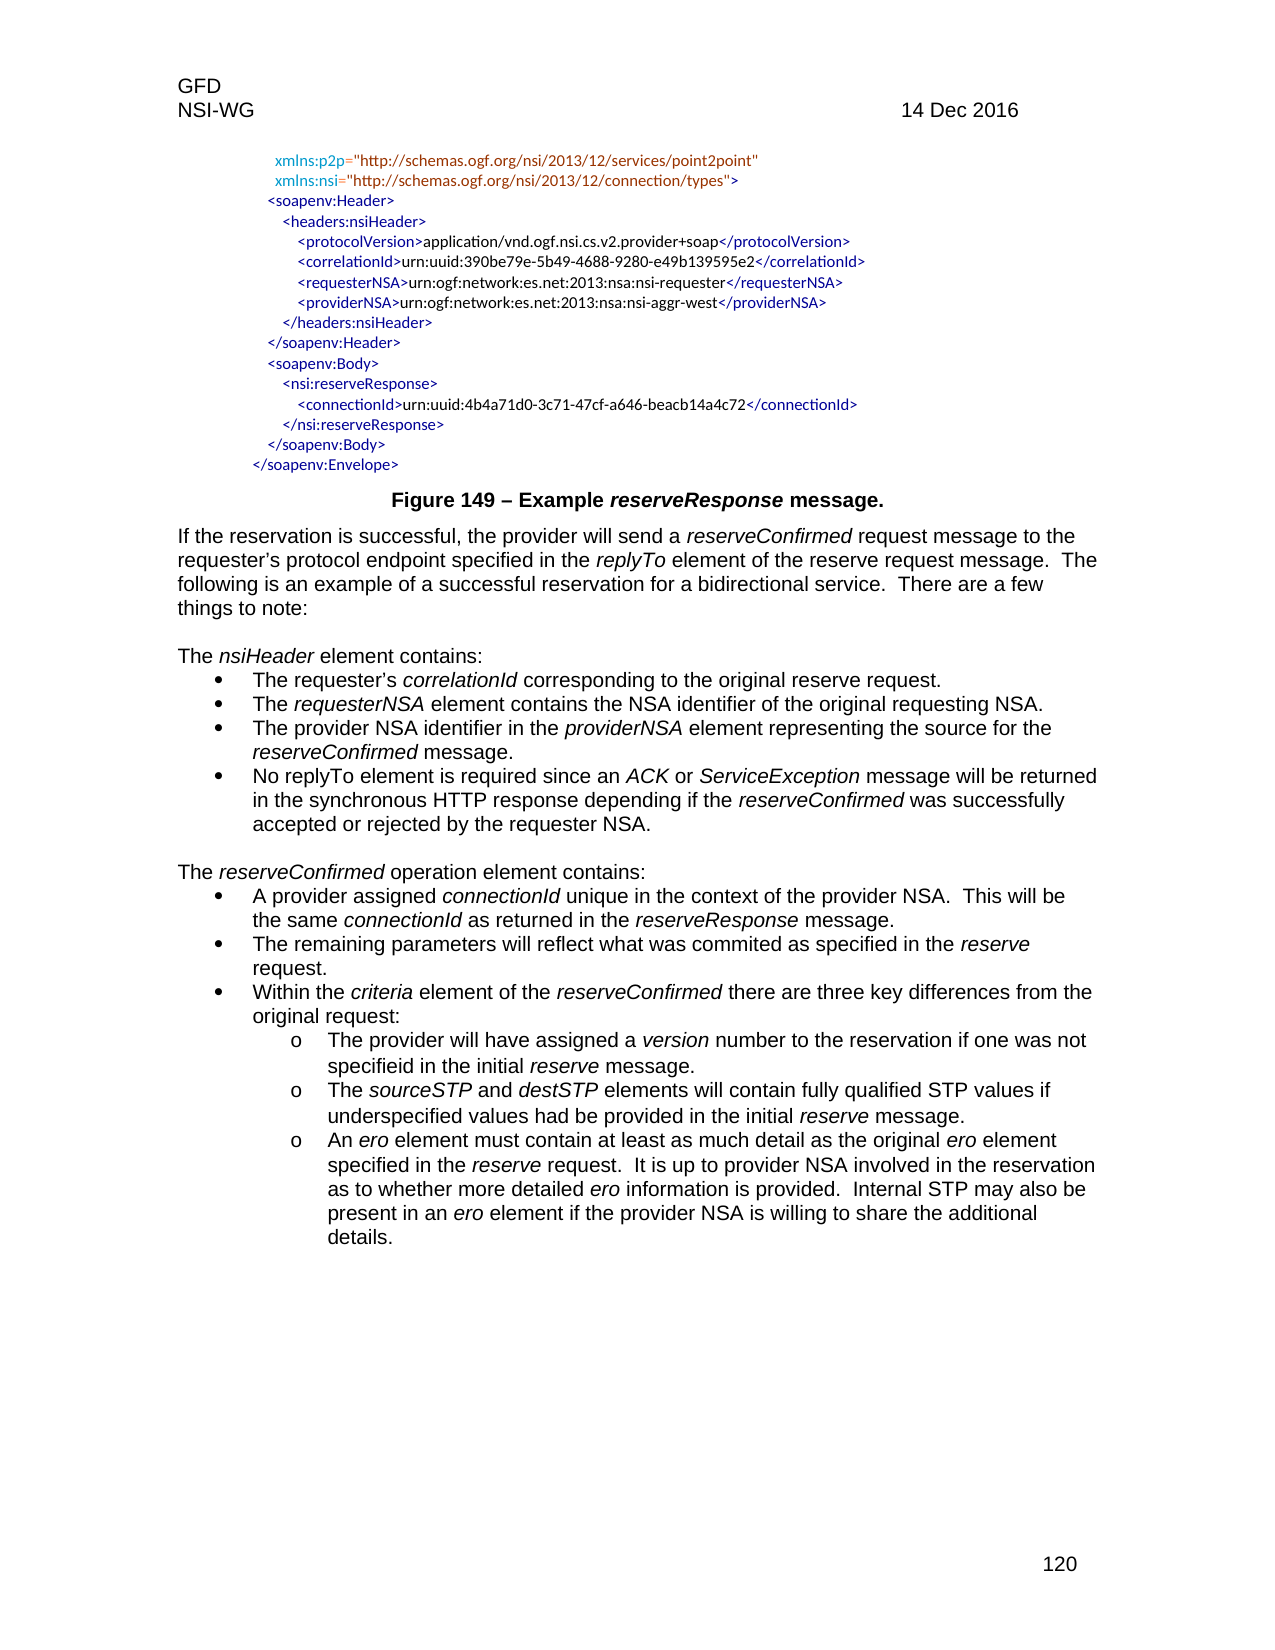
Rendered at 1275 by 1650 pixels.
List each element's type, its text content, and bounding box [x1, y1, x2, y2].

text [252, 150, 1098, 475]
list Within the criteria element of the reserveConfirmed there are three key differences from the original request: [215, 980, 1098, 1028]
list No replyTo element is required since an ACK or ServiceException message will be returned in the synchronous HTTP response depending if the reserveConfirmed was successfully accepted or rejected by the requester NSA. [215, 764, 1098, 836]
list A provider assigned connectionId unique in the context of the provider NSA. This will be the same connectionId as returned in the reserveResponse message. [215, 884, 1098, 932]
list The provider will have assigned a version number to the reservation if one was not specifieid in the initial reserve message. [290, 1028, 1098, 1078]
list The requester’s correlationId corresponding to the original reserve request. [215, 668, 1098, 692]
text If the reservation is successful, the provider will send a reserveConfirmed request message to the requester’s protocol endpoint specified in the replyTo element of the reserve request message. The following is an example of a successful reservation for a bidirectional service. There are a few things to note: [177, 524, 1098, 620]
list The remaining parameters will reflect what was commited as specified in the reserve request. [215, 932, 1098, 980]
list The provider NSA identifier in the providerNSA element representing the source for the reserveConfirmed message. [215, 716, 1098, 764]
list The requesterNSA element contains the NSA identifier of the original requesting NSA. [215, 692, 1098, 716]
text The reserveConfirmed operation element contains: [177, 860, 1098, 884]
list The sourceSTP and destSTP elements will contain fully qualified STP values if underspecified values had be provided in the initial reserve message. [290, 1078, 1098, 1127]
text The nsiHeader element contains: [177, 644, 1098, 668]
list An ero element must contain at least as much detail as the original ero element specified in the reserve request. It is up to provider NSA involved in the reservation as to whether more detailed ero information is provided. Internal STP may also be present in an ero element if the provider NSA is willing to share the additional details. [290, 1127, 1098, 1249]
